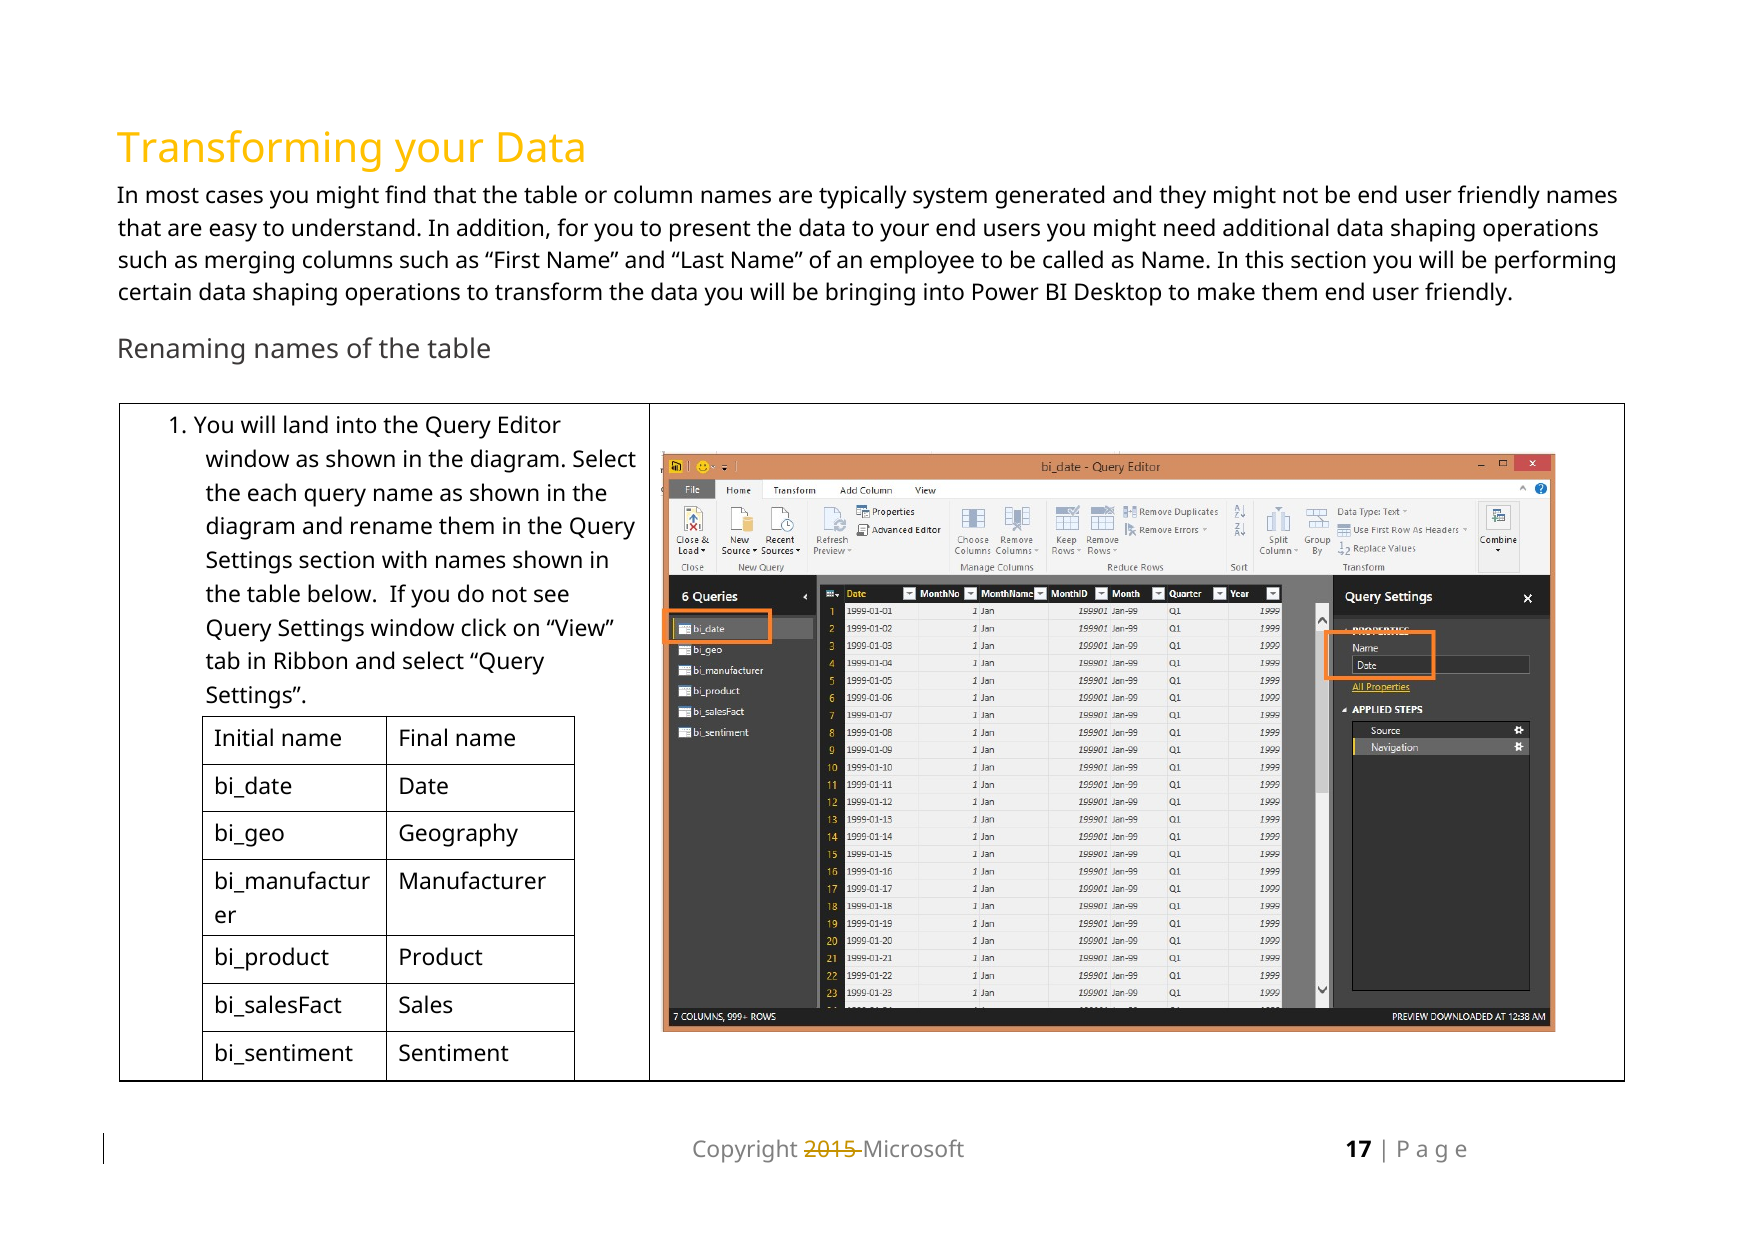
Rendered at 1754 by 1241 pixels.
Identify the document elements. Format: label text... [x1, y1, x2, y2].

table_cell bi_geo [203, 812, 386, 859]
table_cell Final name [387, 717, 574, 763]
table_header [650, 404, 1624, 1079]
table_cell Product [387, 936, 574, 983]
text In most cases you might find that the table or column names are typically system generated and they might not be end user friendly names that are easy to understand. In addition, for you to present the data to your end users you might need additional data shaping operations such as merging columns such as “First Name” and “Last Name” of an employee to be called as Name. In this section you will be performing certain data shaping operations to transform the data you will be bringing into Power BI Desktop to make them end user friendly. [117, 179, 1636, 307]
table_cell Manufacturer [387, 860, 574, 935]
subtitle Transforming your Data [117, 118, 1636, 175]
table_header 1. You will land into the Query Editor window as shown in the diagram. Select the each query name as shown in the diagram and rename them in the Query Settings section with names shown in the table below. If you do not see Query Settings window click on “View” tab in Ribbon and select “Query Settings”. [120, 404, 649, 716]
table_cell bi_sentiment [203, 1032, 386, 1079]
table_cell Initial name [203, 717, 386, 763]
table_cell bi_salesFact [203, 984, 386, 1031]
table_cell Geography [387, 812, 574, 859]
table_cell [575, 716, 649, 1079]
table_cell [120, 716, 202, 1079]
table_cell Sales [387, 984, 574, 1031]
picture [660, 451, 1556, 1032]
table_cell bi_date [203, 765, 386, 811]
table_cell bi_manufacturer [203, 860, 386, 935]
table_cell Date [387, 765, 574, 811]
subtitle Renaming names of the table [117, 330, 1636, 367]
table_cell bi_product [203, 936, 386, 983]
table_cell Sentiment [387, 1032, 574, 1079]
